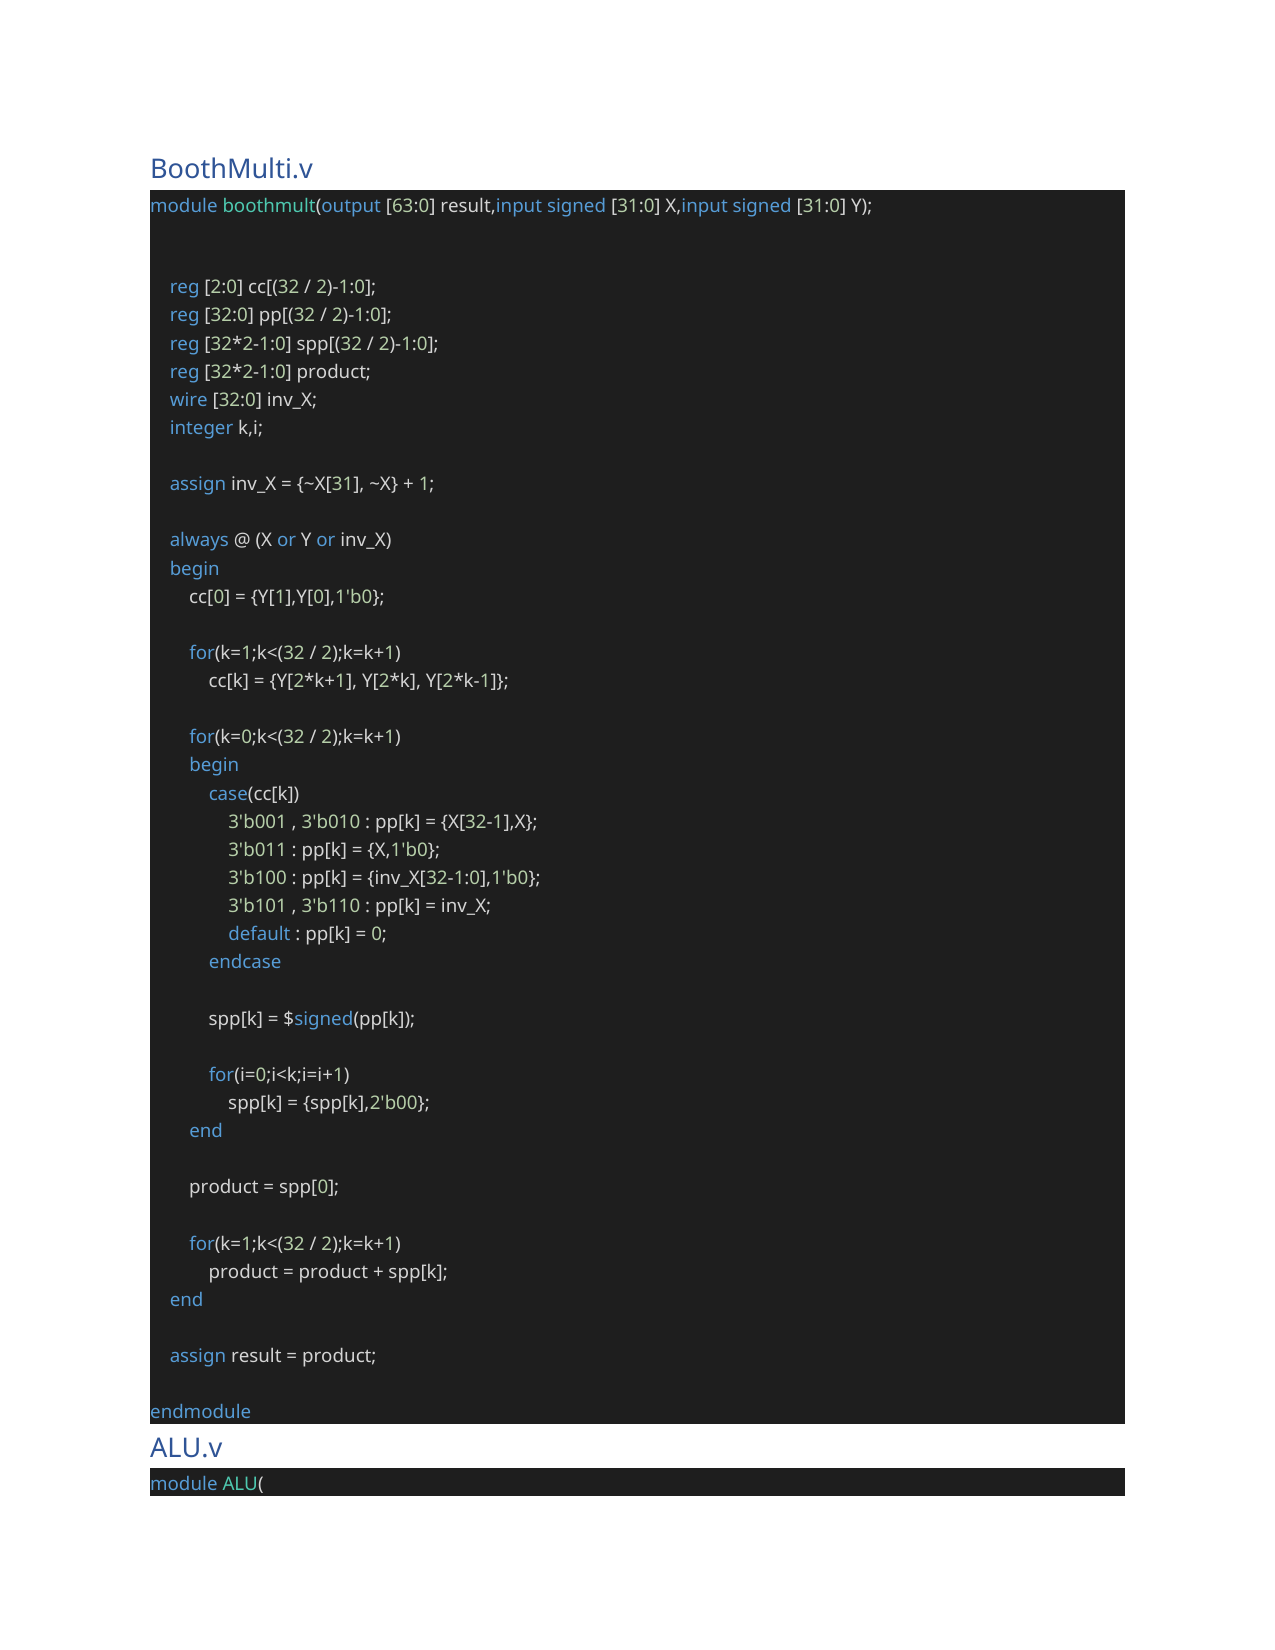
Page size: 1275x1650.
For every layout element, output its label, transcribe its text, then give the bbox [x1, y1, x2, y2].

text 3'b100 : pp[k] = {inv_X[32-1:0],1'b0}; [150, 862, 1125, 890]
text reg [32*2-1:0] product; [150, 355, 1125, 383]
text endmodule [150, 1396, 1125, 1424]
text reg [2:0] cc[(32 / 2)-1:0]; [150, 271, 1125, 299]
text cc[0] = {Y[1],Y[0],1'b0}; [150, 580, 1125, 608]
text wire [32:0] inv_X; [150, 383, 1125, 412]
text for(k=0;k<(32 / 2);k=k+1) [150, 721, 1125, 749]
text product = product + spp[k]; [150, 1255, 1125, 1283]
text begin [150, 749, 1125, 777]
text for(i=0;i<k;i=i+1) [150, 1058, 1125, 1087]
text for(k=1;k<(32 / 2);k=k+1) [150, 637, 1125, 665]
text case(cc[k]) [150, 777, 1125, 805]
subtitle BoothMulti.v [150, 150, 1125, 187]
text default : pp[k] = 0; [150, 918, 1125, 946]
text product = spp[0]; [150, 1171, 1125, 1199]
text 3'b101 , 3'b110 : pp[k] = inv_X; [150, 890, 1125, 918]
text end [150, 1115, 1125, 1143]
text 3'b011 : pp[k] = {X,1'b0}; [150, 833, 1125, 862]
text reg [32:0] pp[(32 / 2)-1:0]; [150, 299, 1125, 327]
text assign inv_X = {~X[31], ~X} + 1; [150, 468, 1125, 496]
text spp[k] = $signed(pp[k]); [150, 1002, 1125, 1030]
text spp[k] = {spp[k],2'b00}; [150, 1087, 1125, 1115]
text endcase [150, 946, 1125, 974]
text reg [32*2-1:0] spp[(32 / 2)-1:0]; [150, 327, 1125, 355]
text cc[k] = {Y[2*k+1], Y[2*k], Y[2*k-1]}; [150, 665, 1125, 693]
text 3'b001 , 3'b010 : pp[k] = {X[32-1],X}; [150, 805, 1125, 833]
subtitle ALU.v [150, 1428, 1125, 1465]
text for(k=1;k<(32 / 2);k=k+1) [150, 1227, 1125, 1255]
text assign result = product; [150, 1340, 1125, 1368]
text module boothmult(output [63:0] result,input signed [31:0] X,input signed [31:0] Y); [150, 190, 1125, 218]
text begin [150, 552, 1125, 580]
text always @ (X or Y or inv_X) [150, 524, 1125, 552]
text module ALU( [150, 1468, 1125, 1496]
text integer k,i; [150, 412, 1125, 440]
text end [150, 1283, 1125, 1312]
